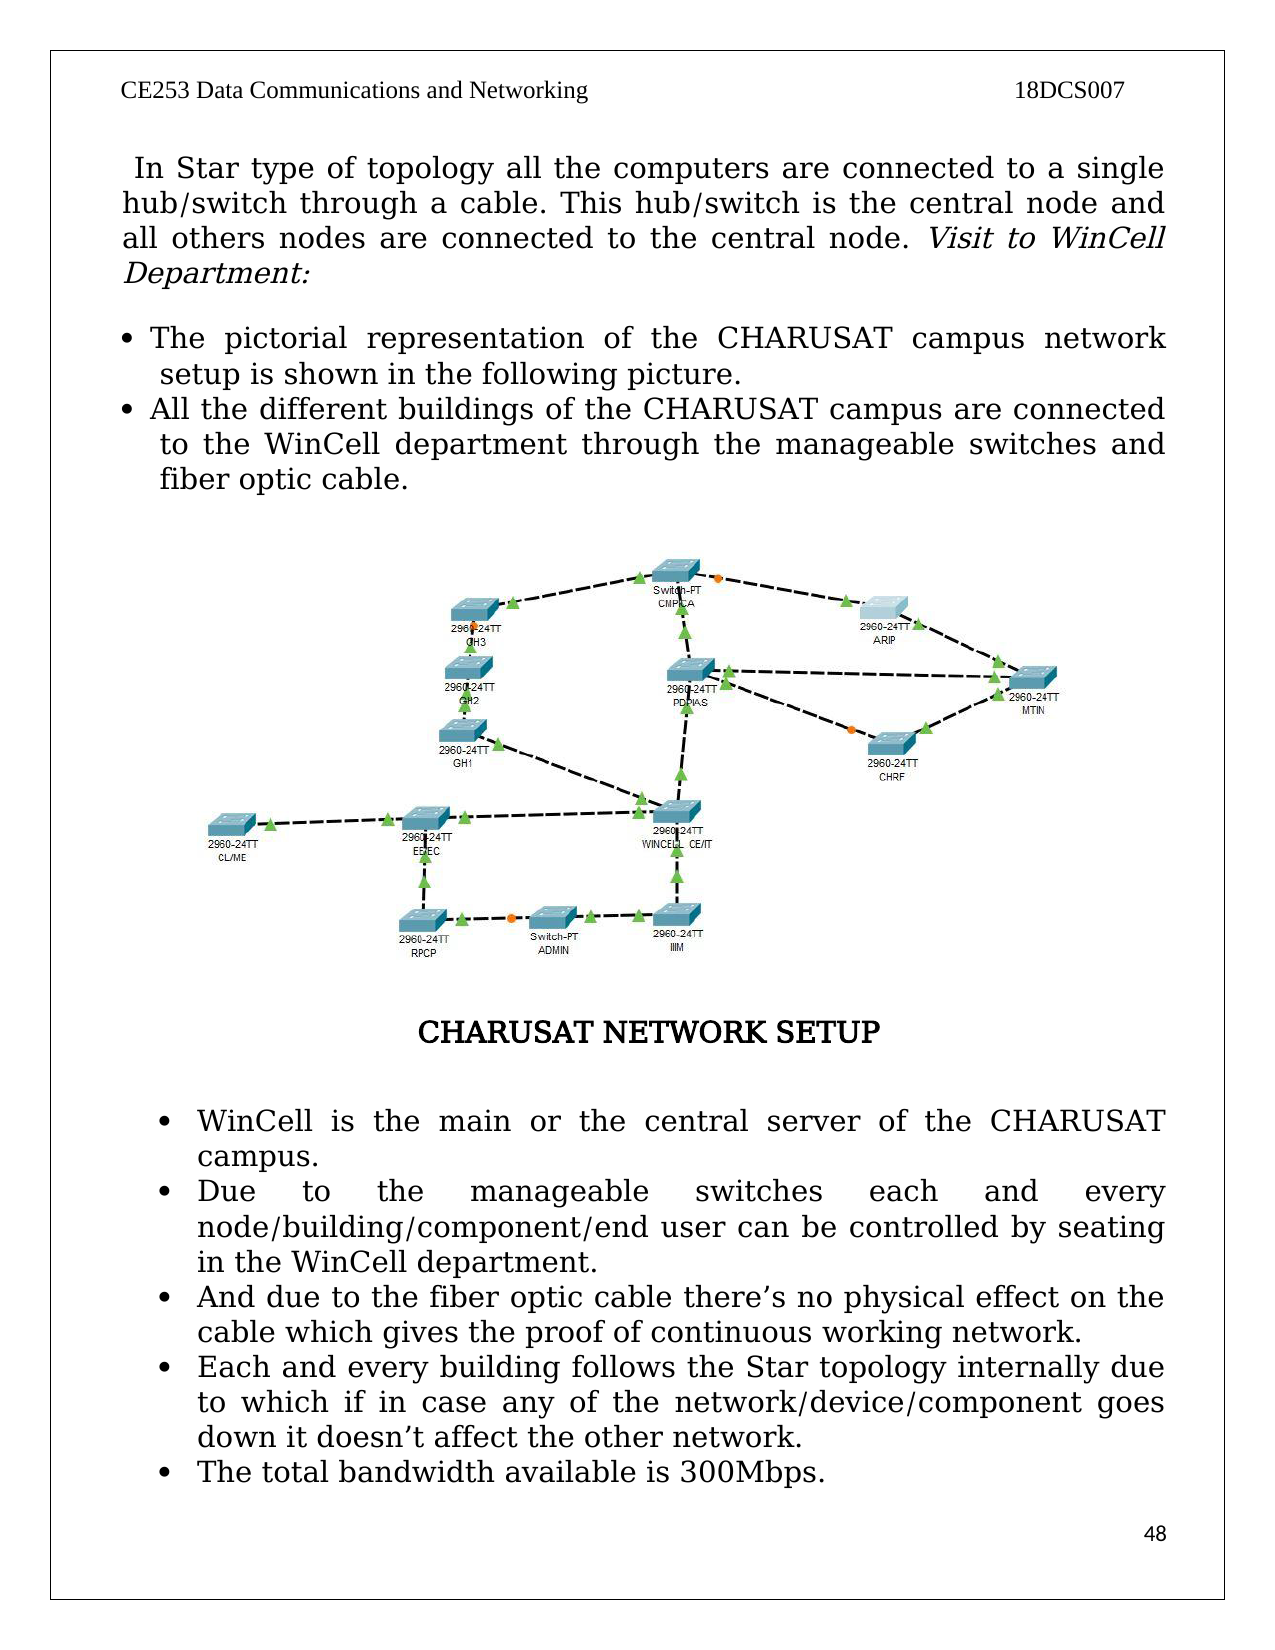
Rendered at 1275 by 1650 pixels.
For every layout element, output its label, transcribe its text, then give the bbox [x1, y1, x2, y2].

list WinCell is the main or the central server of the CHARUSAT campus. [159, 1103, 1167, 1173]
list The total bandwidth available is 300Mbps. [159, 1454, 1167, 1489]
list Each and every building follows the Star topology internally due to which if in case any of the network/device/component goes down it doesn’t affect the other network. [159, 1348, 1167, 1454]
list Due to the manageable switches each and every node/building/component/end user can be controlled by seating in the WinCell department. [159, 1173, 1167, 1278]
list The pictorial representation of the CHARUSAT campus network setup is shown in the following picture. [122, 320, 1167, 390]
list And due to the fiber optic cable there’s no physical effect on the cable which gives the proof of continuous working network. [159, 1278, 1167, 1348]
list All the different buildings of the CHARUSAT campus are connected to the WinCell department through the manageable switches and fiber optic cable. [122, 390, 1167, 496]
text In Star type of topology all the computers are connected to a single hub/switch through a cable. This hub/switch is the central node and all others nodes are connected to the central node. Visit to WinCell Department: [122, 150, 1167, 290]
text CHARUSAT NETWORK SETUP [122, 1013, 1167, 1048]
